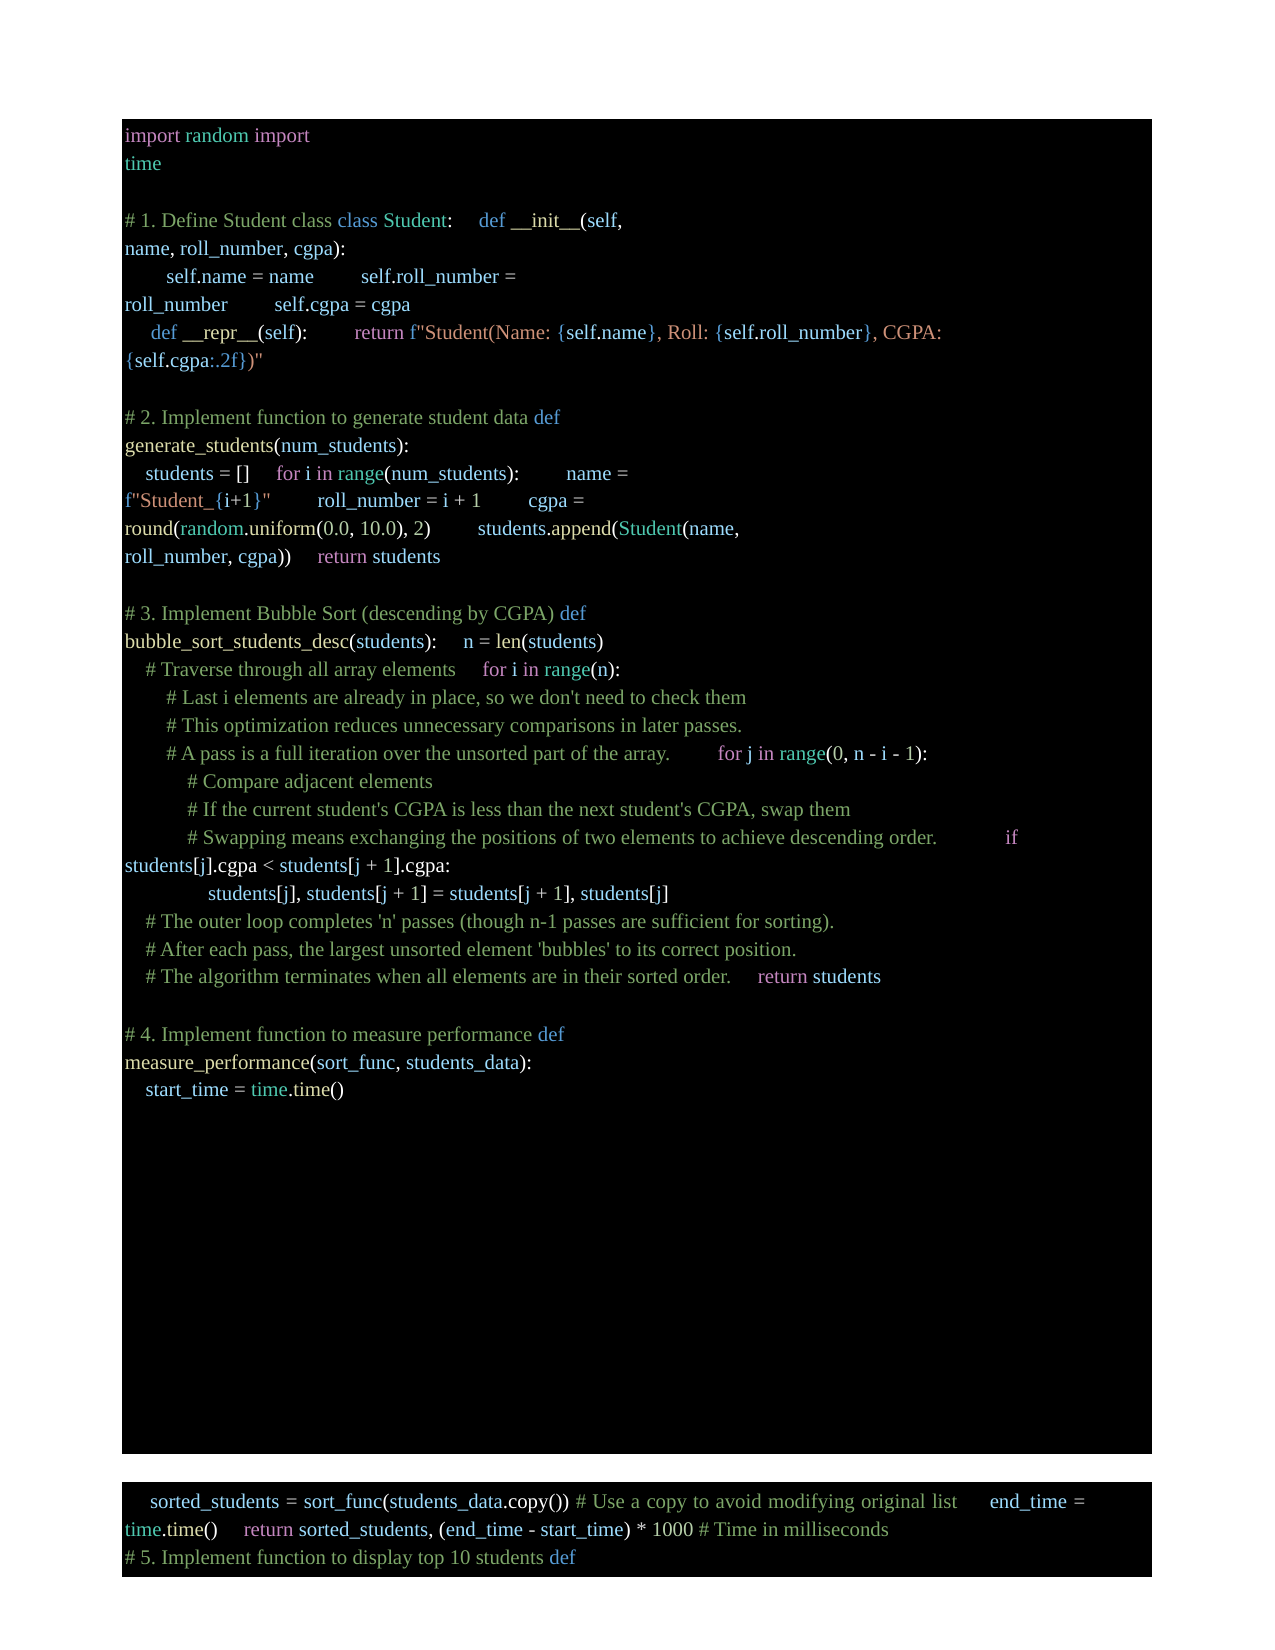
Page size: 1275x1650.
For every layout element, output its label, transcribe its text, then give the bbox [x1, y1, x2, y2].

table_header import random import time # 1. Define Student class class Student: def __init__(self, name, roll_number, cgpa): self.name = name self.roll_number = roll_number self.cgpa = cgpa def __repr__(self): return f"Student(Name: {self.name}, Roll: {self.roll_number}, CGPA: {self.cgpa:.2f})" # 2. Implement function to generate student data def generate_students(num_students): students = [] for i in range(num_students): name = f"Student_{i+1}" roll_number = i + 1 cgpa = round(random.uniform(0.0, 10.0), 2) students.append(Student(name, roll_number, cgpa)) return students # 3. Implement Bubble Sort (descending by CGPA) def bubble_sort_students_desc(students): n = len(students) # Traverse through all array elements for i in range(n): # Last i elements are already in place, so we don't need to check them # This optimization reduces unnecessary comparisons in later passes. # A pass is a full iteration over the unsorted part of the array. for j in range(0, n - i - 1): # Compare adjacent elements # If the current student's CGPA is less than the next student's CGPA, swap them # Swapping means exchanging the positions of two elements to achieve descending order. if students[j].cgpa < students[j + 1].cgpa: students[j], students[j + 1] = students[j + 1], students[j] # The outer loop completes 'n' passes (though n-1 passes are sufficient for sorting). # After each pass, the largest unsorted element 'bubbles' to its correct position. # The algorithm terminates when all elements are in their sorted order. return students # 4. Implement function to measure performance def measure_performance(sort_func, students_data): start_time = time.time() [122, 119, 1152, 1454]
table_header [122, 1482, 1152, 1577]
